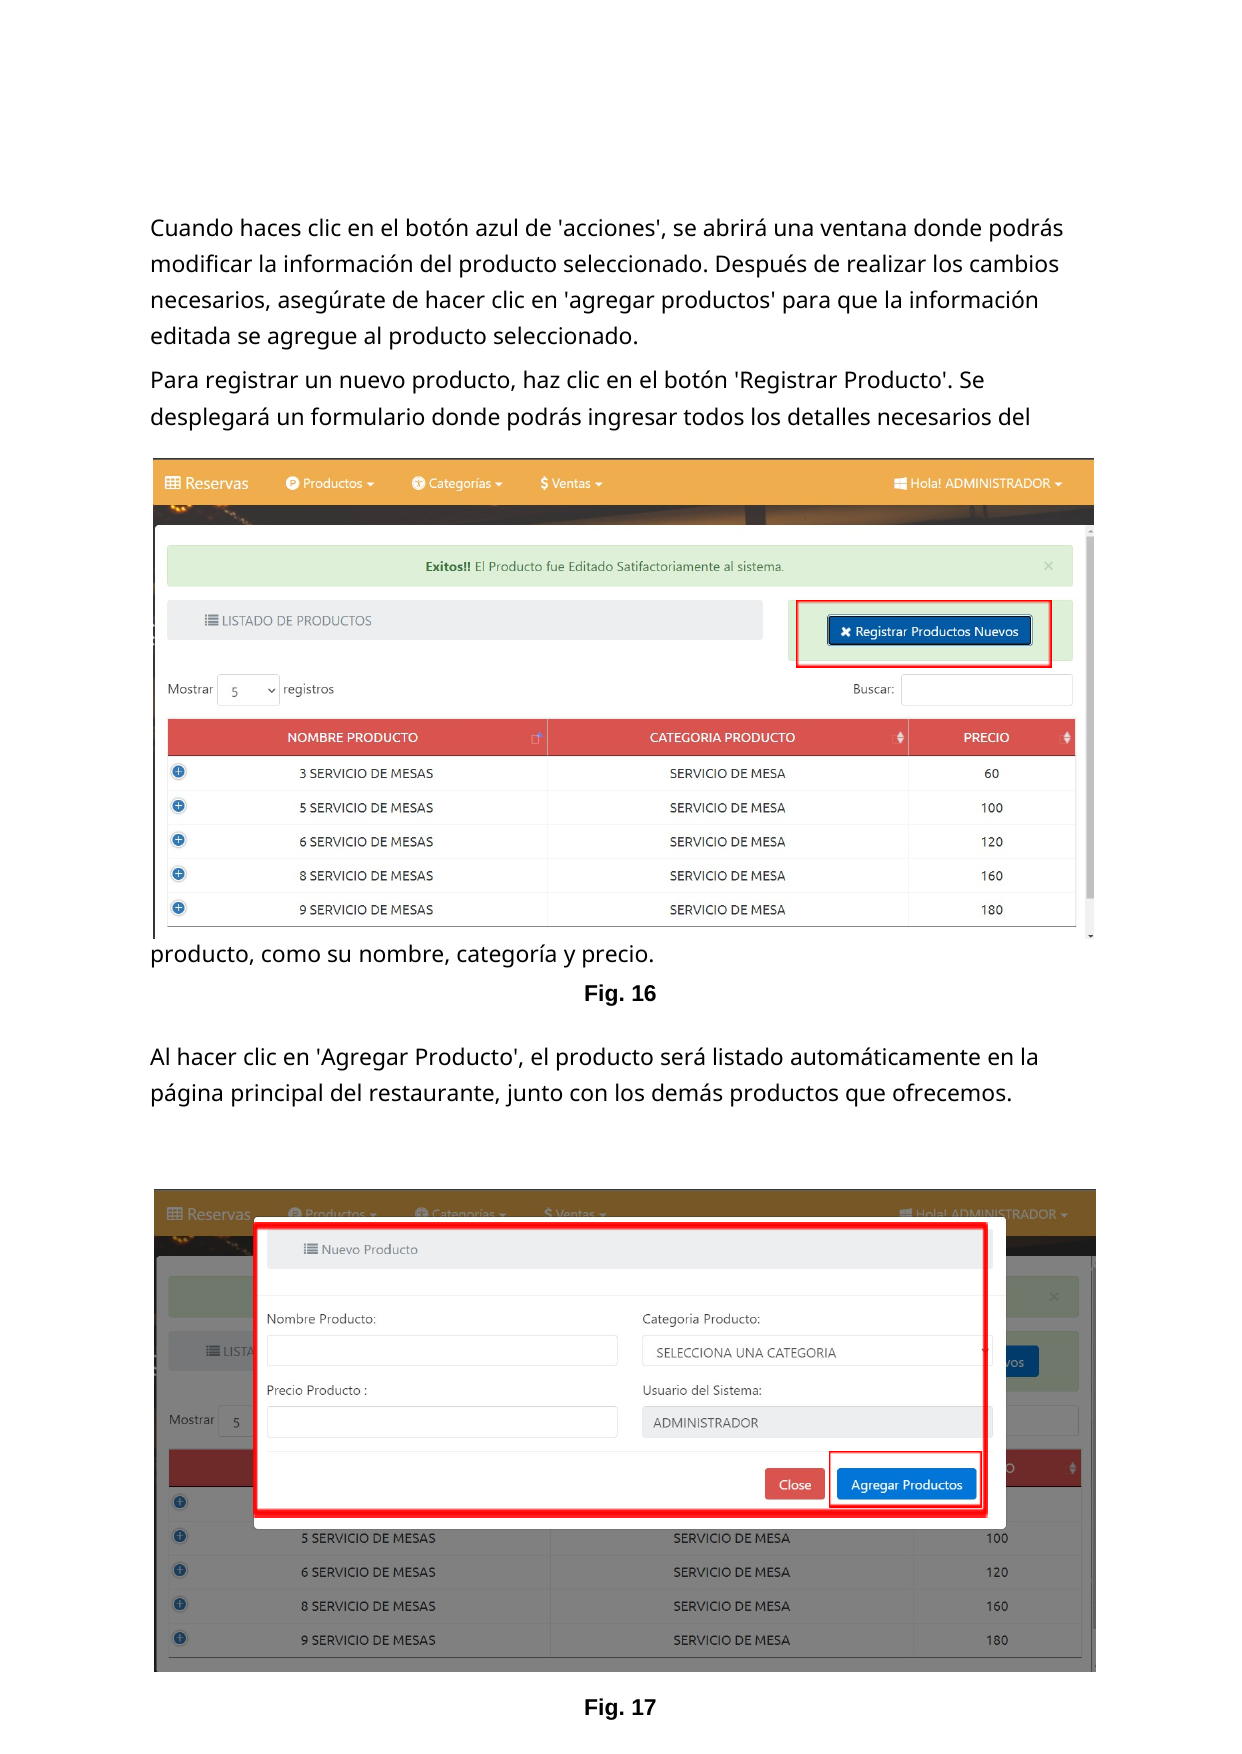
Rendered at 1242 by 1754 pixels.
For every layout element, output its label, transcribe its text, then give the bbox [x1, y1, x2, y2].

subtitle Fig. 17 [268, 1672, 973, 1721]
subtitle Fig. 16 [268, 980, 973, 1006]
picture [153, 458, 1094, 939]
text Cuando haces clic en el botón azul de 'acciones', se abrirá una ventana donde podrás modificar la información del producto seleccionado. Después de realizar los cambios necesarios, asegúrate de hacer clic en 'agregar productos' para que la información editada se agregue al producto seleccionado. [150, 212, 1082, 351]
text Al hacer clic en 'Agregar Producto', el producto será listado automáticamente en la página principal del restaurante, junto con los demás productos que ofrecemos. [150, 1041, 1104, 1108]
picture [154, 1189, 1096, 1672]
